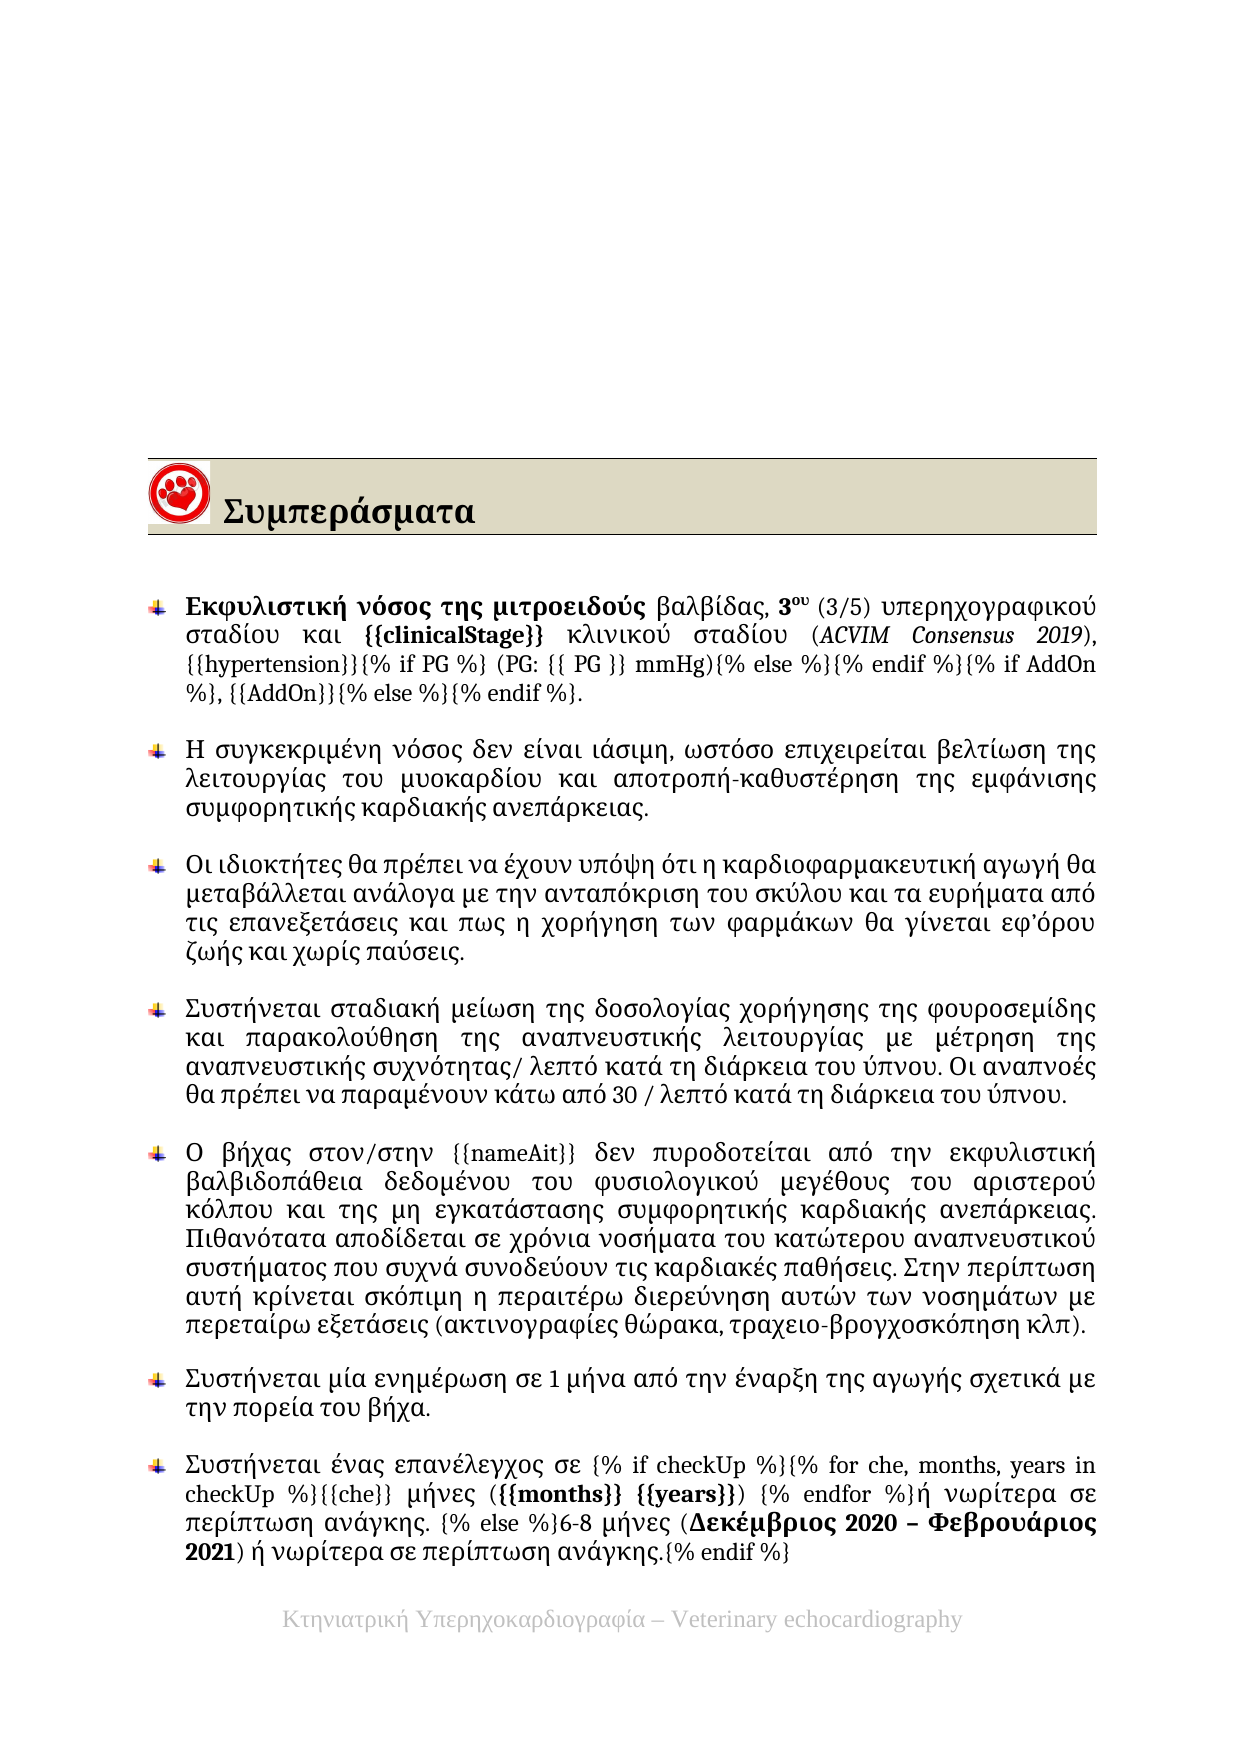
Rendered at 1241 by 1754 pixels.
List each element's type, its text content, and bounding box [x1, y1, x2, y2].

list Συστήνεται μία ενημέρωση σε 1 μήνα από την έναρξη της αγωγής σχετικά με την πορεία του βήχα. [148, 1365, 1097, 1423]
picture [148, 1144, 166, 1162]
list Οι ιδιοκτήτες θα πρέπει να έχουν υπόψη ότι η καρδιοφαρμακευτική αγωγή θα μεταβάλλεται ανάλογα με την ανταπόκριση του σκύλου και τα ευρήματα από τις επανεξετάσεις και πως η χορήγηση των φαρμάκων θα γίνεται εφ’όρου ζωής και χωρίς παύσεις. [148, 851, 1097, 966]
list Συστήνεται ένας επανέλεγχος σε {% if checkUp %}{% for che, months, years in checkUp %}{{che}} μήνες ({{months}} {{years}}) {% endfor %}ή νωρίτερα σε περίπτωση ανάγκης. {% else %}6-8 μήνες (Δεκέμβριος 2020 – Φεβρουάριος 2021) ή νωρίτερα σε περίπτωση ανάγκης.{% endif %} [148, 1451, 1097, 1566]
picture [148, 857, 166, 874]
list Συστήνεται σταδιακή μείωση της δοσολογίας χορήγησης της φουροσεμίδης και παρακολούθηση της αναπνευστικής λειτουργίας με μέτρηση της αναπνευστικής συχνότητας/ λεπτό κατά τη διάρκεια του ύπνου. Οι αναπνοές θα πρέπει να παραμένουν κάτω από 30 / λεπτό κατά τη διάρκεια του ύπνου. [148, 995, 1097, 1110]
picture [148, 598, 166, 616]
picture [148, 1371, 166, 1388]
list Η συγκεκριμένη νόσος δεν είναι ιάσιμη, ωστόσο επιχειρείται βελτίωση της λειτουργίας του μυοκαρδίου και αποτροπή-καθυστέρηση της εμφάνισης συμφορητικής καρδιακής ανεπάρκειας. [148, 736, 1097, 823]
list Ο βήχας στον/στην {{nameAit}} δεν πυροδοτείται από την εκφυλιστική βαλβιδοπάθεια δεδομένου του φυσιολογικού μεγέθους του αριστερού κόλπου και της μη εγκατάστασης συμφορητικής καρδιακής ανεπάρκειας. Πιθανότατα αποδίδεται σε χρόνια νοσήματα του κατώτερου αναπνευστικού συστήματος που συχνά συνοδεύουν τις καρδιακές παθήσεις. Στην περίπτωση αυτή κρίνεται σκόπιμη η περαιτέρω διερεύνηση αυτών των νοσημάτων με περεταίρω εξετάσεις (ακτινογραφίες θώρακα, τραχειο-βρογχοσκόπηση κλπ). [148, 1139, 1097, 1340]
subtitle Συμπεράσματα [148, 459, 1097, 534]
list Εκφυλιστική νόσος της μιτροειδούς βαλβίδας, 3ου (3/5) υπερηχογραφικού σταδίου και {{clinicalStage}} κλινικού σταδίου (ACVIM Consensus 2019), {{hypertension}}{% if PG %} (PG: {{ PG }} mmHg){% else %}{% endif %}{% if AddOn %}, {{AddOn}}{% else %}{% endif %}. [148, 593, 1097, 708]
picture [148, 1457, 166, 1474]
picture [148, 742, 166, 759]
picture [148, 1001, 166, 1018]
picture [147, 461, 211, 524]
